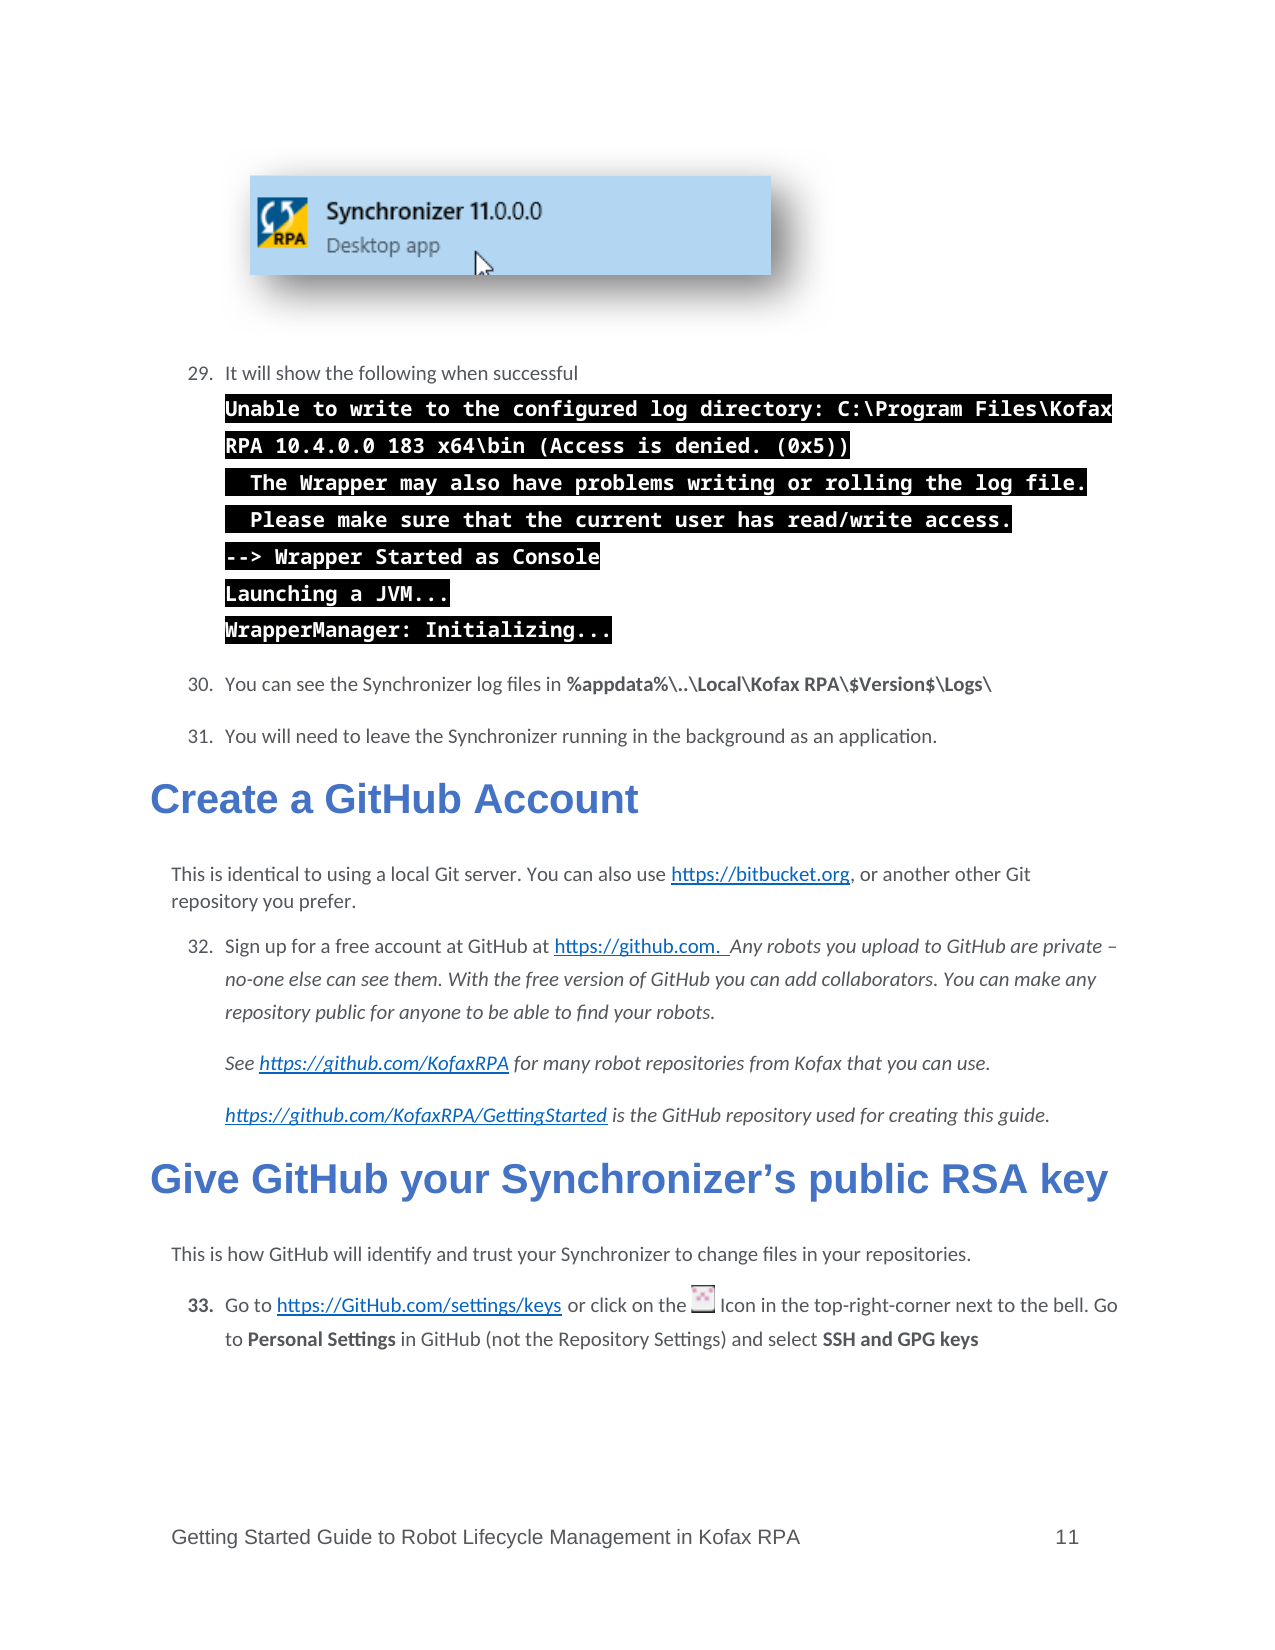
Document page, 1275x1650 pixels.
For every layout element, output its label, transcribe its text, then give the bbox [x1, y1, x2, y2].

picture [691, 1285, 715, 1313]
text Sign up for a free account at GitHub at https://github.com. Any robots you upload to GitHub are private – no-one else can see them. With the free version of GitHub you can add collaborators. You can make any repository public for anyone to be able to find your robots. [187, 933, 1125, 1024]
subtitle Give GitHub your Synchronizer’s public RSA key [150, 1154, 1125, 1202]
text You can see the Synchronizer log files in %appdata%\..\Local\Kofax RPA\$Version$\Logs\ [187, 671, 1125, 697]
text This is identical to using a local Git server. You can also use https://bitbucket.org, or another other Git repository you prefer. [171, 860, 1089, 914]
text It will show the following when successful Unable to write to the configured log directory: C:\Program Files\Kofax RPA 10.4.0.0 183 x64\bin (Access is denied. (0x5)) The Wrapper may also have problems writing or rolling the log file. Please make sure that the current user has read/write access. --> Wrapper Started as Console Launching a JVM... WrapperManager: Initializing... [187, 360, 1125, 644]
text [187, 150, 1125, 334]
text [187, 1285, 1125, 1351]
picture [250, 175, 771, 275]
list See https://github.com/KofaxRPA for many robot repositories from Kofax that you can use. [225, 1051, 1089, 1076]
subtitle Create a GitHub Account [150, 775, 1125, 823]
text You will need to leave the Synchronizer running in the background as an application. [187, 723, 1125, 748]
list https://github.com/KofaxRPA/GettingStarted is the GitHub repository used for creating this guide. [225, 1102, 1089, 1128]
text This is how GitHub will identify and trust your Synchronizer to change files in your repositories. [171, 1239, 1089, 1267]
